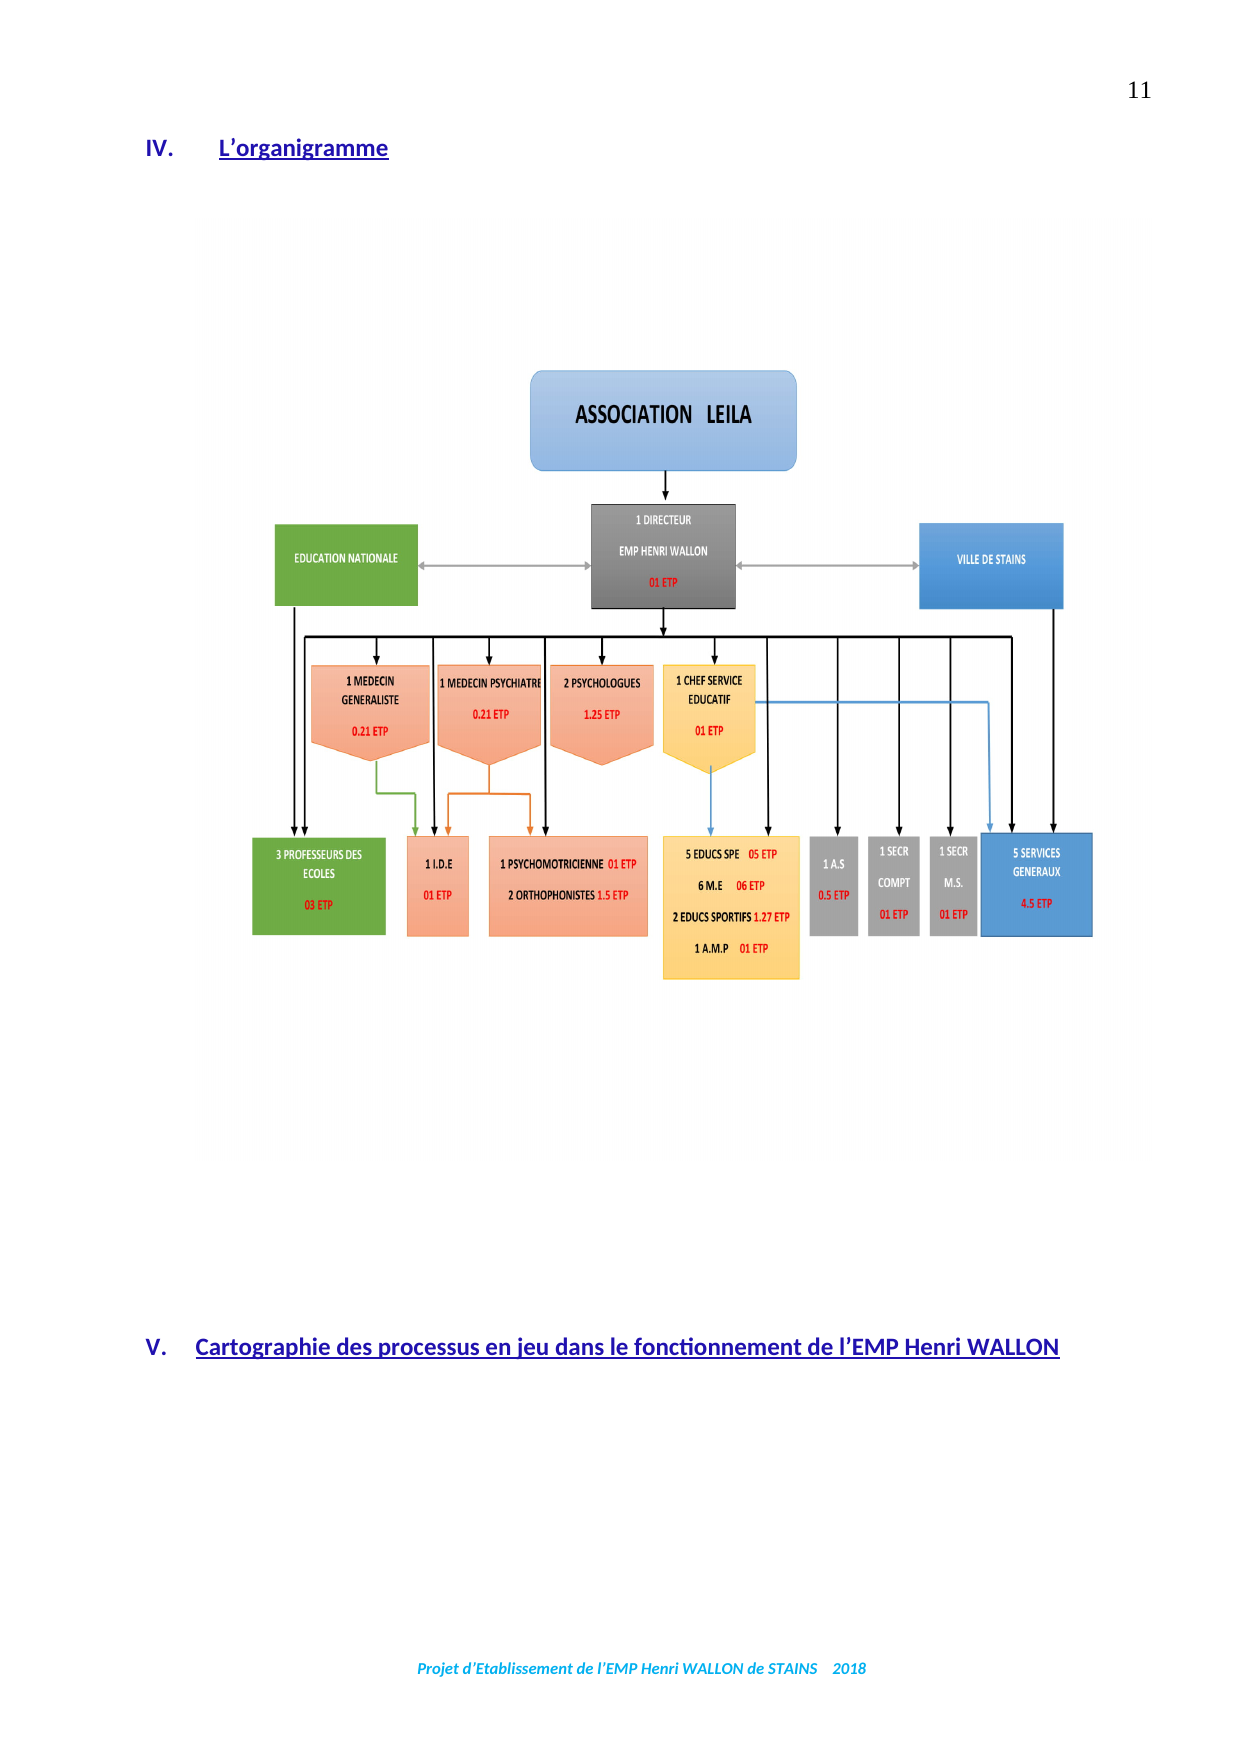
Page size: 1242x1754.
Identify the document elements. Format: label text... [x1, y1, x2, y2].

picture [193, 218, 1152, 1161]
text IV. L’organigramme [145, 132, 622, 163]
text V. Cartographie des processus en jeu dans le fonctionnement de l’EMP Henri WALLON [145, 1331, 1168, 1361]
